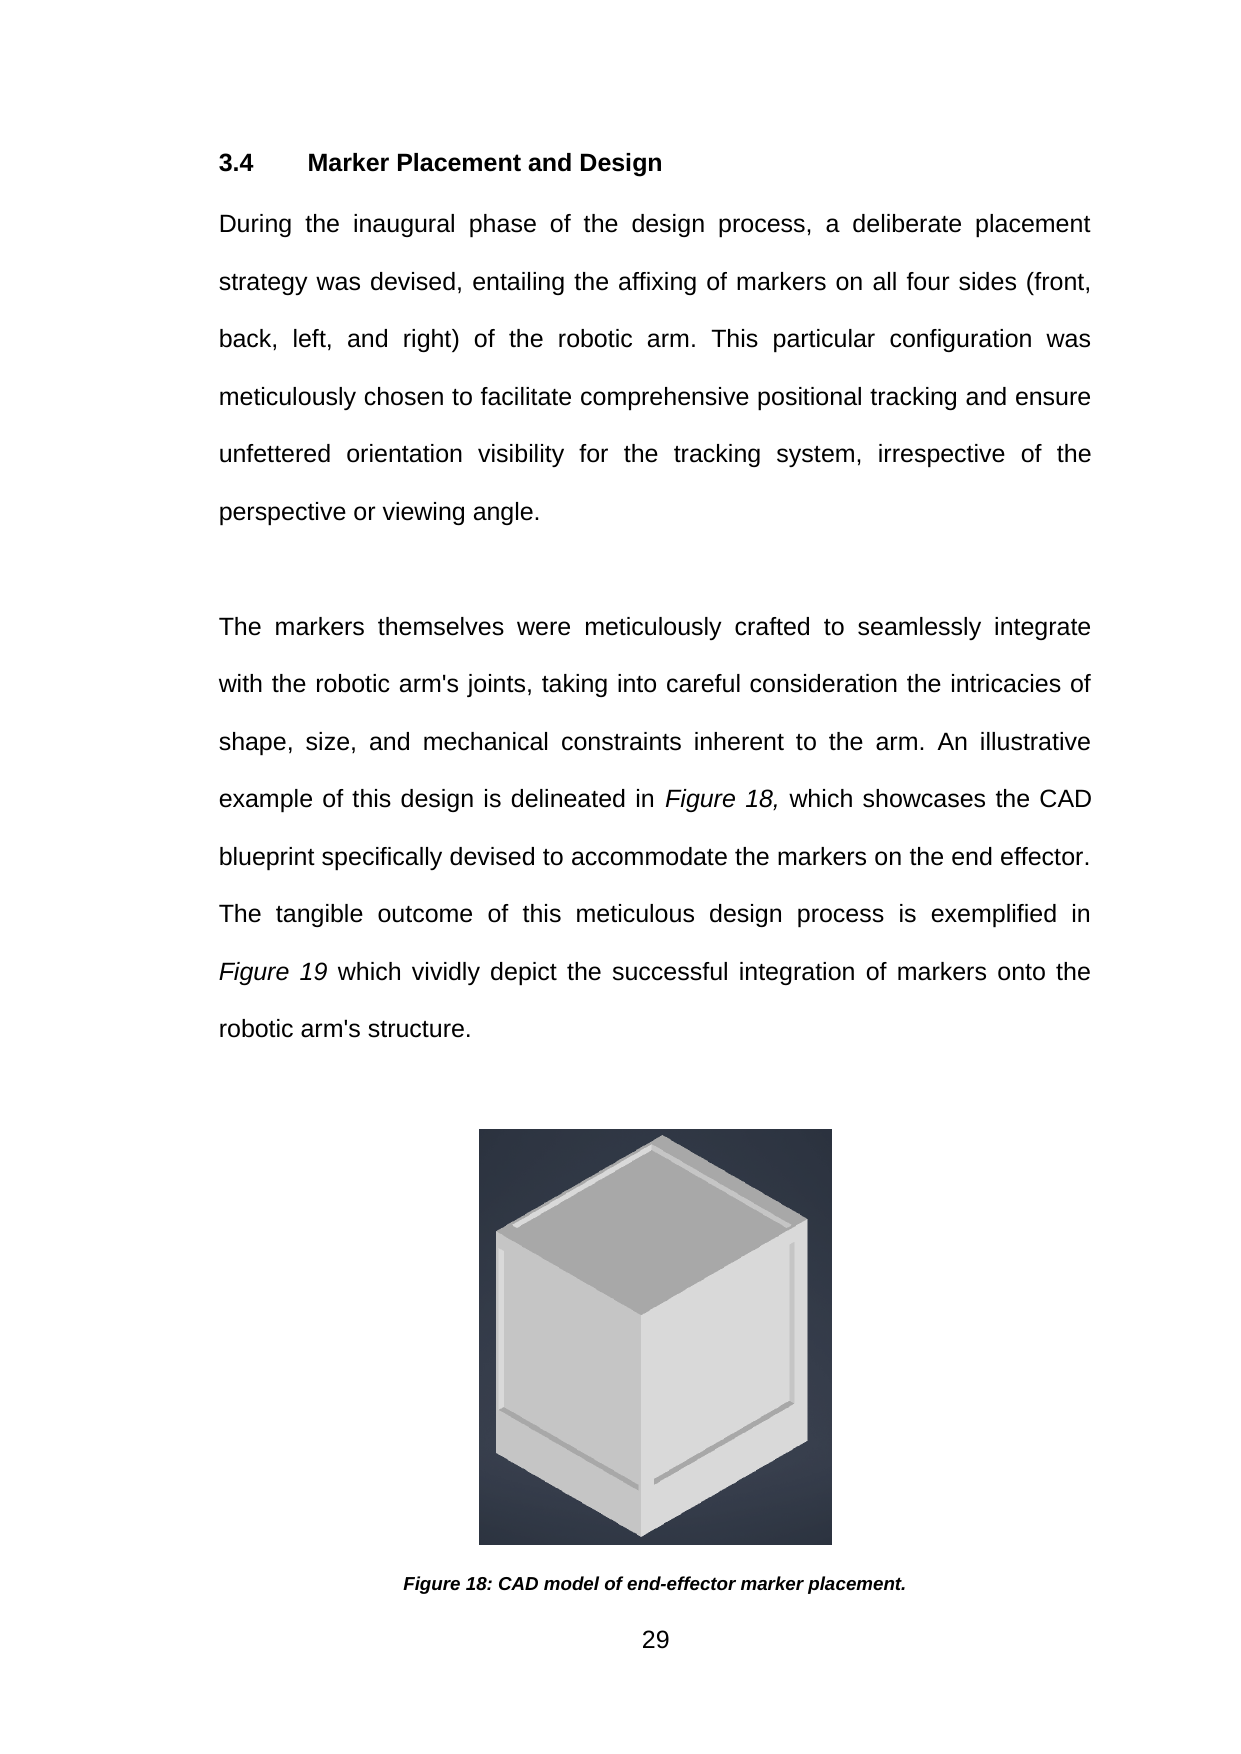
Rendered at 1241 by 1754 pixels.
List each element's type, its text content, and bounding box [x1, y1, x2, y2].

text During the inaugural phase of the design process, a deliberate placement strategy was devised, entailing the affixing of markers on all four sides (front, back, left, and right) of the robotic arm. This particular configuration was meticulously chosen to facilitate comprehensive positional tracking and ensure unfettered orientation visibility for the tracking system, irrespective of the perspective or viewing angle. [218, 209, 1092, 526]
text The markers themselves were meticulously crafted to seamlessly integrate with the robotic arm's joints, taking into careful consideration the intricacies of shape, size, and mechanical constraints inherent to the arm. An illustrative example of this design is delineated in Figure 18, which showcases the CAD blueprint specifically devised to accommodate the markers on the end effector. The tangible outcome of this meticulous design process is exemplified in Figure 19 which vividly depict the successful integration of markers onto the robotic arm's structure. [218, 612, 1092, 1043]
subtitle Marker Placement and Design [218, 148, 1092, 176]
picture [479, 1129, 832, 1545]
